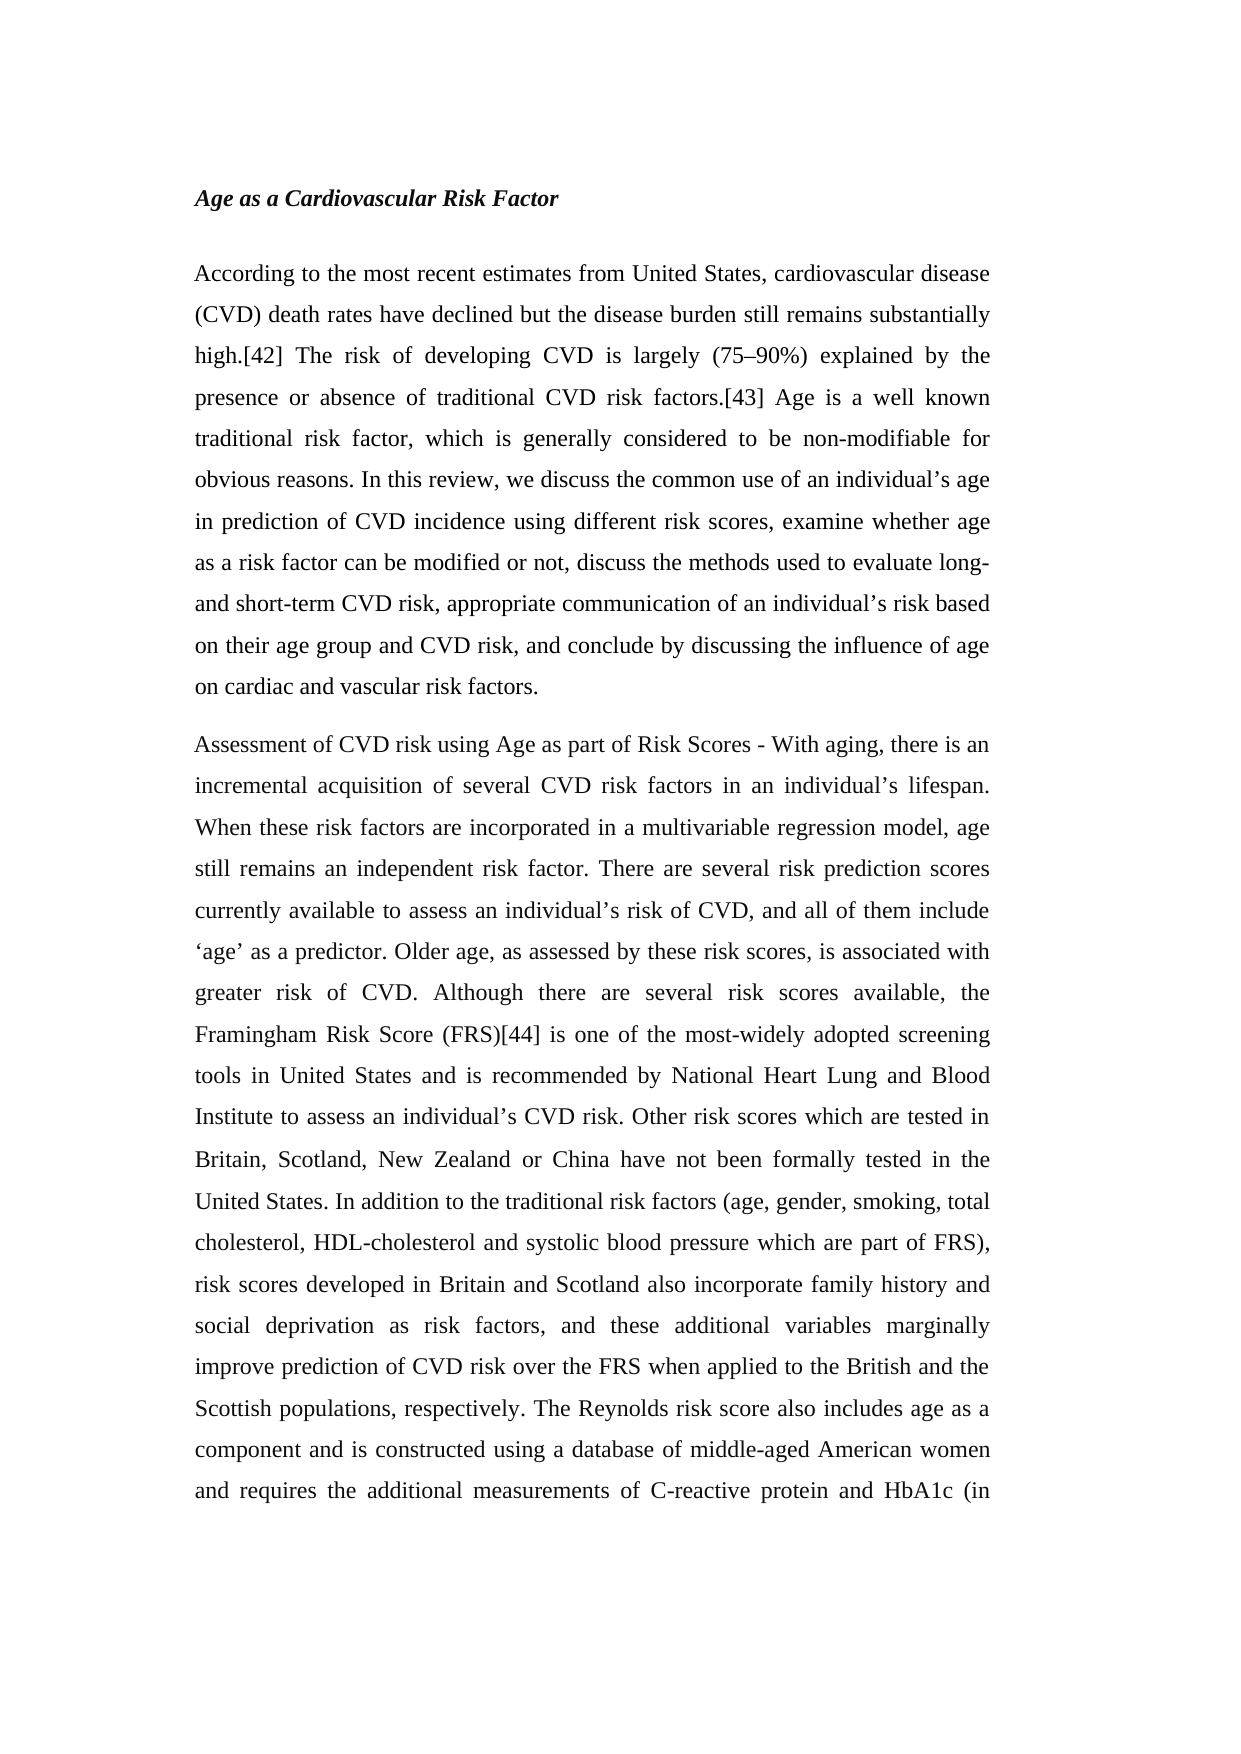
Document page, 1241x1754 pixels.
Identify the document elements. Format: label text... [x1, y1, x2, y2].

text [193, 730, 991, 1504]
text Age as a Cardiovascular Risk Factor [195, 184, 1092, 212]
text According to the most recent estimates from United States, cardiovascular disease (CVD) death rates have declined but the disease burden still remains substantially high.[42] The risk of developing CVD is largely (75–90%) explained by the presence or absence of traditional CVD risk factors.[43] Age is a well known traditional risk factor, which is generally considered to be non-modifiable for obvious reasons. In this review, we discuss the common use of an individual’s age in prediction of CVD incidence using different risk scores, examine whether age as a risk factor can be modified or not, discuss the methods used to evaluate long- and short-term CVD risk, appropriate communication of an individual’s risk based on their age group and CVD risk, and conclude by discussing the influence of age on cardiac and vascular risk factors. [193, 259, 991, 700]
